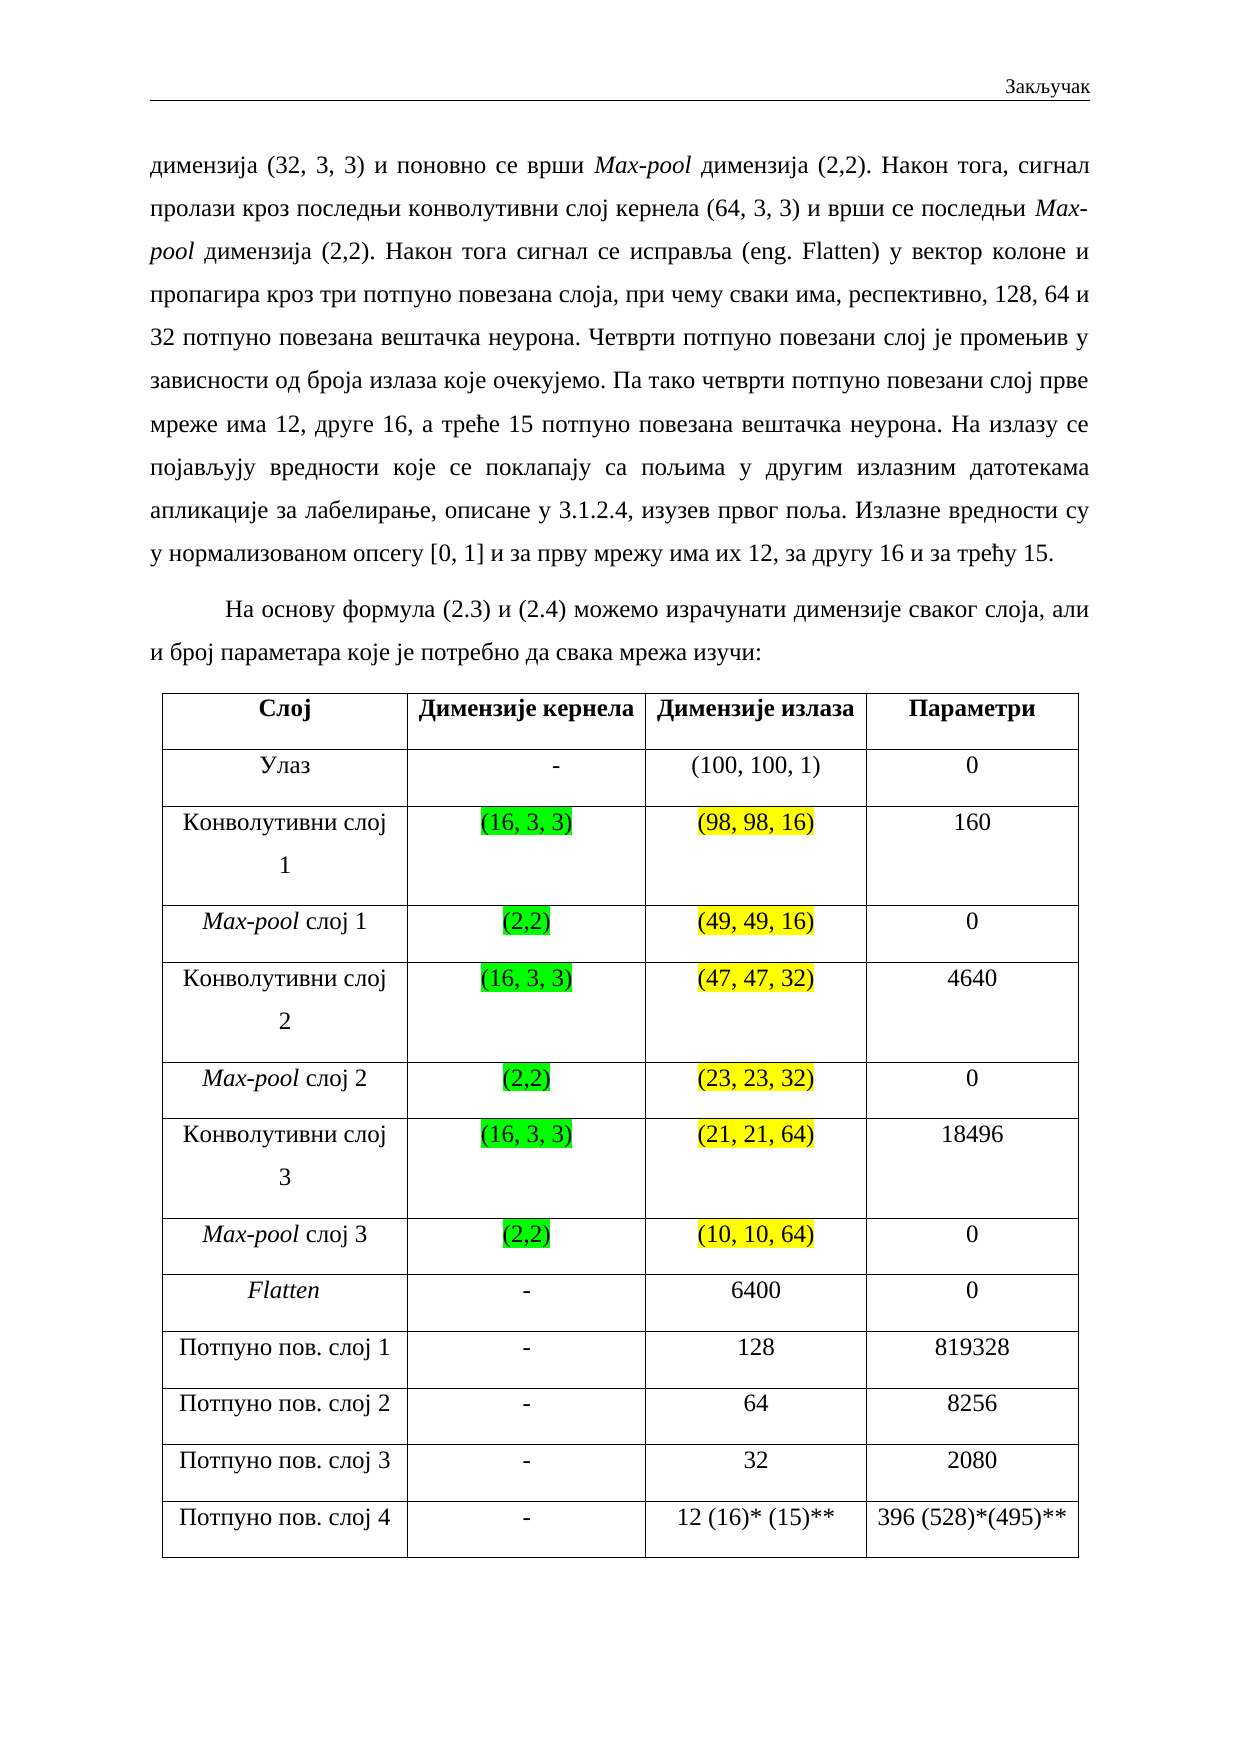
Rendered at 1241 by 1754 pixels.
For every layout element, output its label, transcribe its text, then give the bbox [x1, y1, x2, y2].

table_cell (49, 49, 16) [646, 906, 866, 962]
table_cell 18496 [867, 1119, 1078, 1218]
table_cell Конволутивни слој 1 [163, 807, 407, 905]
table_cell (2,2) [408, 906, 645, 962]
table_header Параметри [867, 694, 1078, 749]
table_cell (2,2) [408, 1063, 645, 1118]
table_cell 128 [646, 1332, 866, 1387]
table_cell Потпуно пов. слој 3 [163, 1445, 407, 1501]
table_header Слој [163, 694, 407, 749]
table_cell - [408, 750, 645, 806]
table_cell 64 [646, 1389, 866, 1444]
table_cell (16, 3, 3) [408, 963, 645, 1062]
table_cell (10, 10, 64) [646, 1219, 866, 1274]
table_cell Flatten [163, 1275, 407, 1331]
table_cell Конволутивни слој 2 [163, 963, 407, 1062]
table_header Димензије кернела [408, 694, 645, 749]
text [150, 150, 1090, 567]
table_cell 0 [867, 1275, 1078, 1331]
table_cell (21, 21, 64) [646, 1119, 866, 1218]
table_cell Улаз [163, 750, 407, 806]
table_cell 396 (528)*(495)** [867, 1502, 1078, 1557]
table_cell 0 [867, 750, 1078, 806]
table_cell 0 [867, 1219, 1078, 1274]
table_cell 160 [867, 807, 1078, 905]
table_cell (2,2) [408, 1219, 645, 1274]
table_cell 2080 [867, 1445, 1078, 1501]
table_cell - [408, 1275, 645, 1331]
text На основу формула (2.3) и (2.4) можемо израчунати димензије сваког слоја, али и број параметара које је потребно да свака мрежа изучи: [150, 594, 1090, 666]
table_cell Потпуно пов. слој 4 [163, 1502, 407, 1557]
table_cell (23, 23, 32) [646, 1063, 866, 1118]
table_cell - [408, 1502, 645, 1557]
table_cell Потпуно пов. слој 2 [163, 1389, 407, 1444]
table_cell - [408, 1445, 645, 1501]
table_cell 8256 [867, 1389, 1078, 1444]
table_cell 0 [867, 906, 1078, 962]
table_header Димензије излаза [646, 694, 866, 749]
table_cell Max-pool слој 2 [163, 1063, 407, 1118]
table_cell (47, 47, 32) [646, 963, 866, 1062]
table_cell Max-pool слој 1 [163, 906, 407, 962]
table_cell - [408, 1332, 645, 1387]
table_cell (100, 100, 1) [646, 750, 866, 806]
table_cell - [408, 1389, 645, 1444]
table_cell (16, 3, 3) [408, 1119, 645, 1218]
table_cell 12 (16)* (15)** [646, 1502, 866, 1557]
table_cell 819328 [867, 1332, 1078, 1387]
table_cell Конволутивни слој 3 [163, 1119, 407, 1218]
table_cell Max-pool слој 3 [163, 1219, 407, 1274]
table_cell 0 [867, 1063, 1078, 1118]
table_cell 6400 [646, 1275, 866, 1331]
table_cell 32 [646, 1445, 866, 1501]
table_cell Потпуно пов. слој 1 [163, 1332, 407, 1387]
table_cell (98, 98, 16) [646, 807, 866, 905]
table_cell (16, 3, 3) [408, 807, 645, 905]
table_cell 4640 [867, 963, 1078, 1062]
